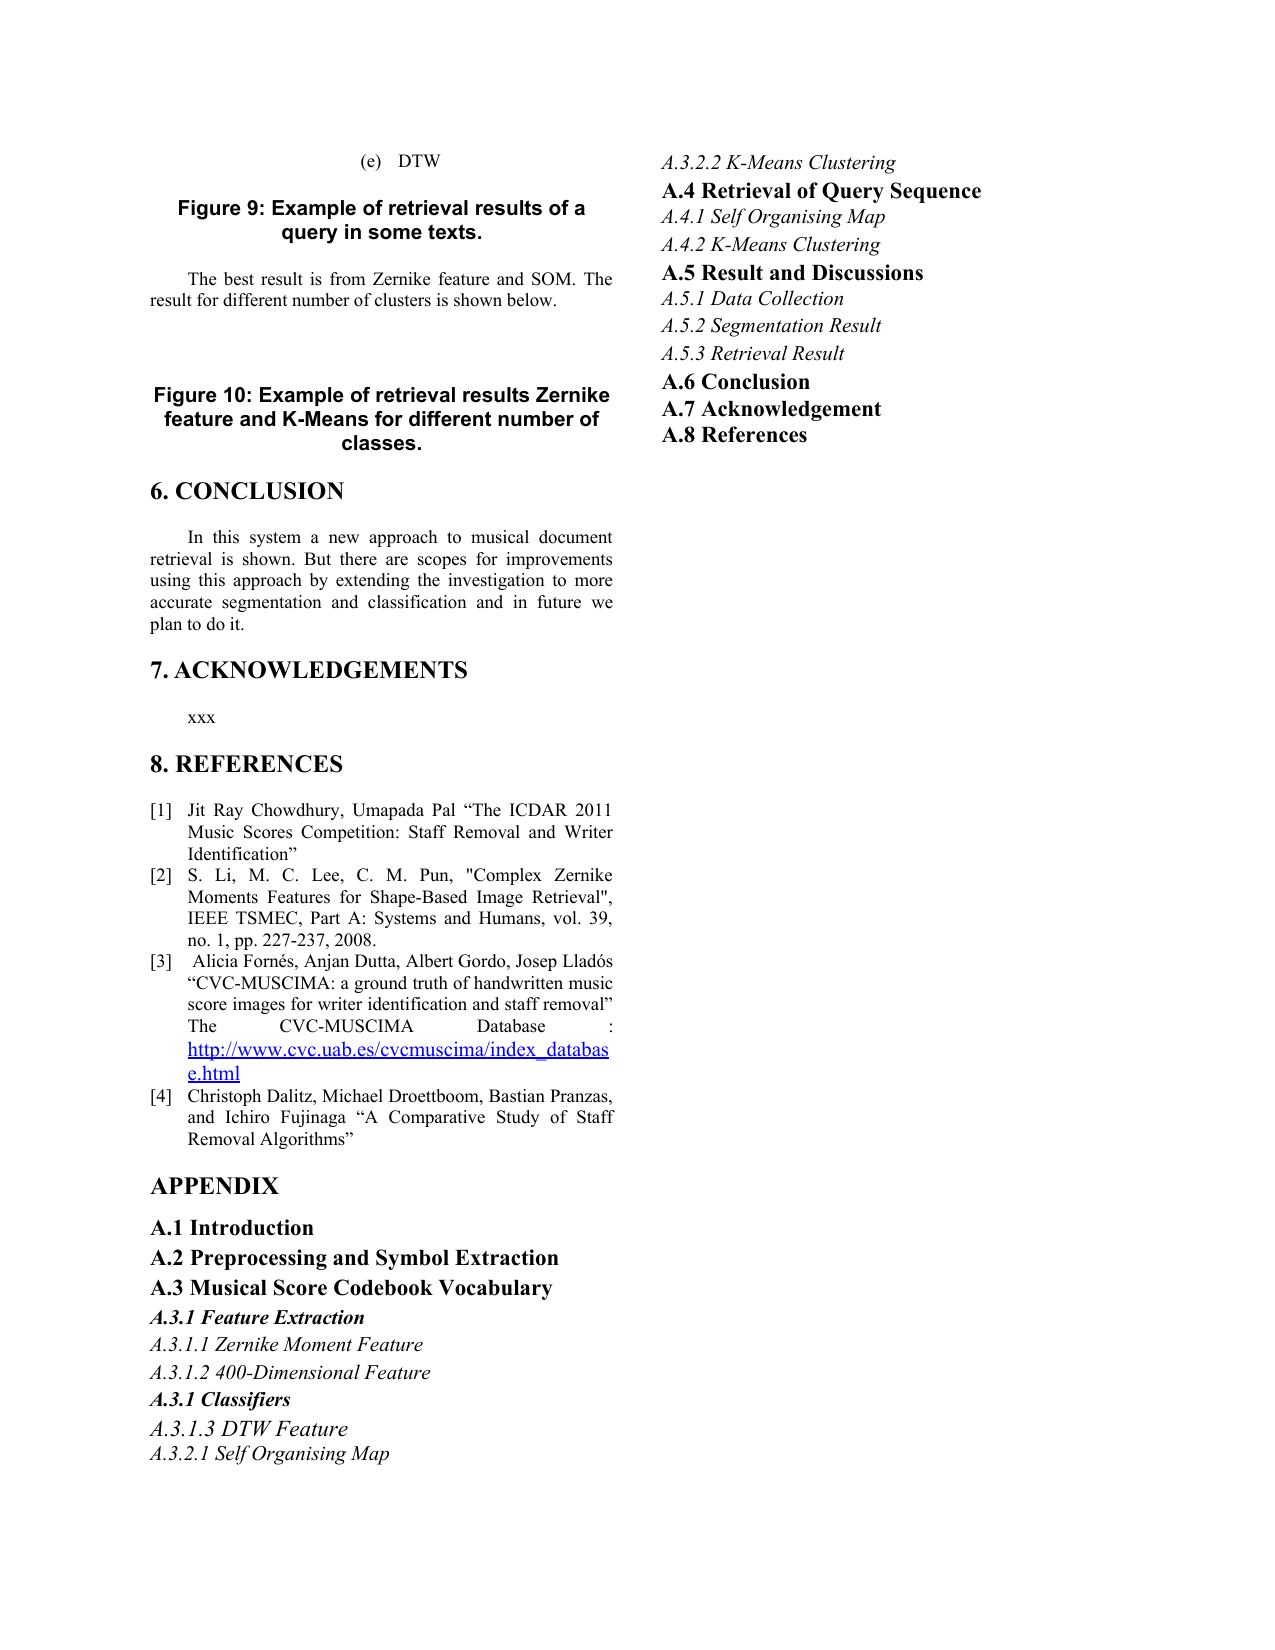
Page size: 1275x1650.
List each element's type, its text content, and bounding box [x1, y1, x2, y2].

list Alicia Fornés, Anjan Dutta, Albert Gordo, Josep Lladós “CVC-MUSCIMA: a ground truth of handwritten music score images for writer identification and staff removal” The CVC-MUSCIMA Database : http://www.cvc.uab.es/cvcmuscima/index_database.html [150, 950, 613, 1084]
list S. Li, M. C. Lee, C. M. Pun, "Complex Zernike Moments Features for Shape-Based Image Retrieval", IEEE TSMEC, Part A: Systems and Humans, vol. 39, no. 1, pp. 227-237, 2008. [150, 864, 613, 950]
subtitle 7. Acknowledgements [150, 656, 613, 684]
subtitle A.3.1.3 DTW Feature [150, 1415, 613, 1441]
subtitle A.5 Result and Discussions [661, 259, 1125, 286]
text A.5.3 Retrieval Result [661, 341, 1125, 365]
text A.4.2 K-Means Clustering [661, 232, 1125, 256]
subtitle A.1 Introduction [150, 1214, 613, 1240]
subtitle A.8 References [661, 421, 1125, 447]
subtitle 6. Conclusion [150, 476, 613, 504]
list DTW [187, 150, 613, 172]
text A.3.1.1 Zernike Moment Feature [150, 1332, 613, 1356]
text A.5.1 Data Collection [661, 286, 1125, 309]
text xxx [150, 706, 613, 727]
subtitle APPENDIX [150, 1171, 613, 1199]
list Christoph Dalitz, Michael Droettboom, Bastian Pranzas, and Ichiro Fujinaga “A Comparative Study of Staff Removal Algorithms” [150, 1084, 613, 1149]
subtitle A.6 Conclusion [661, 368, 1125, 395]
subtitle A.2 Preprocessing and Symbol Extraction [150, 1244, 613, 1271]
list Jit Ray Chowdhury, Umapada Pal “The ICDAR 2011 Music Scores Competition: Staff Removal and Writer Identification” [150, 799, 613, 864]
subtitle A.4 Retrieval of Query Sequence [661, 178, 1125, 204]
text In this system a new approach to musical document retrieval is shown. But there are scopes for improvements using this approach by extending the investigation to more accurate segmentation and classification and in future we plan to do it. [150, 526, 613, 634]
text Figure 10: Example of retrieval results Zernike feature and K-Means for different number of classes. [150, 382, 613, 454]
text A.3.1 Classifiers [150, 1387, 613, 1411]
text A.3.2.1 Self Organising Map [150, 1441, 613, 1465]
text A.5.2 Segmentation Result [661, 313, 1125, 337]
text A.3.1.2 400-Dimensional Feature [150, 1360, 613, 1384]
text A.3.2.2 K-Means Clustering [661, 150, 1125, 174]
text A.4.1 Self Organising Map [661, 204, 1125, 228]
text Figure 9: Example of retrieval results of a query in some texts. [150, 196, 613, 243]
subtitle 8. References [150, 749, 613, 778]
text The best result is from Zernike feature and SOM. The result for different number of clusters is shown below. [150, 267, 613, 311]
subtitle A.7 Acknowledgement [661, 395, 1125, 421]
text A.3.1 Feature Extraction [150, 1304, 613, 1329]
subtitle A.3 Musical Score Codebook Vocabulary [150, 1274, 613, 1301]
